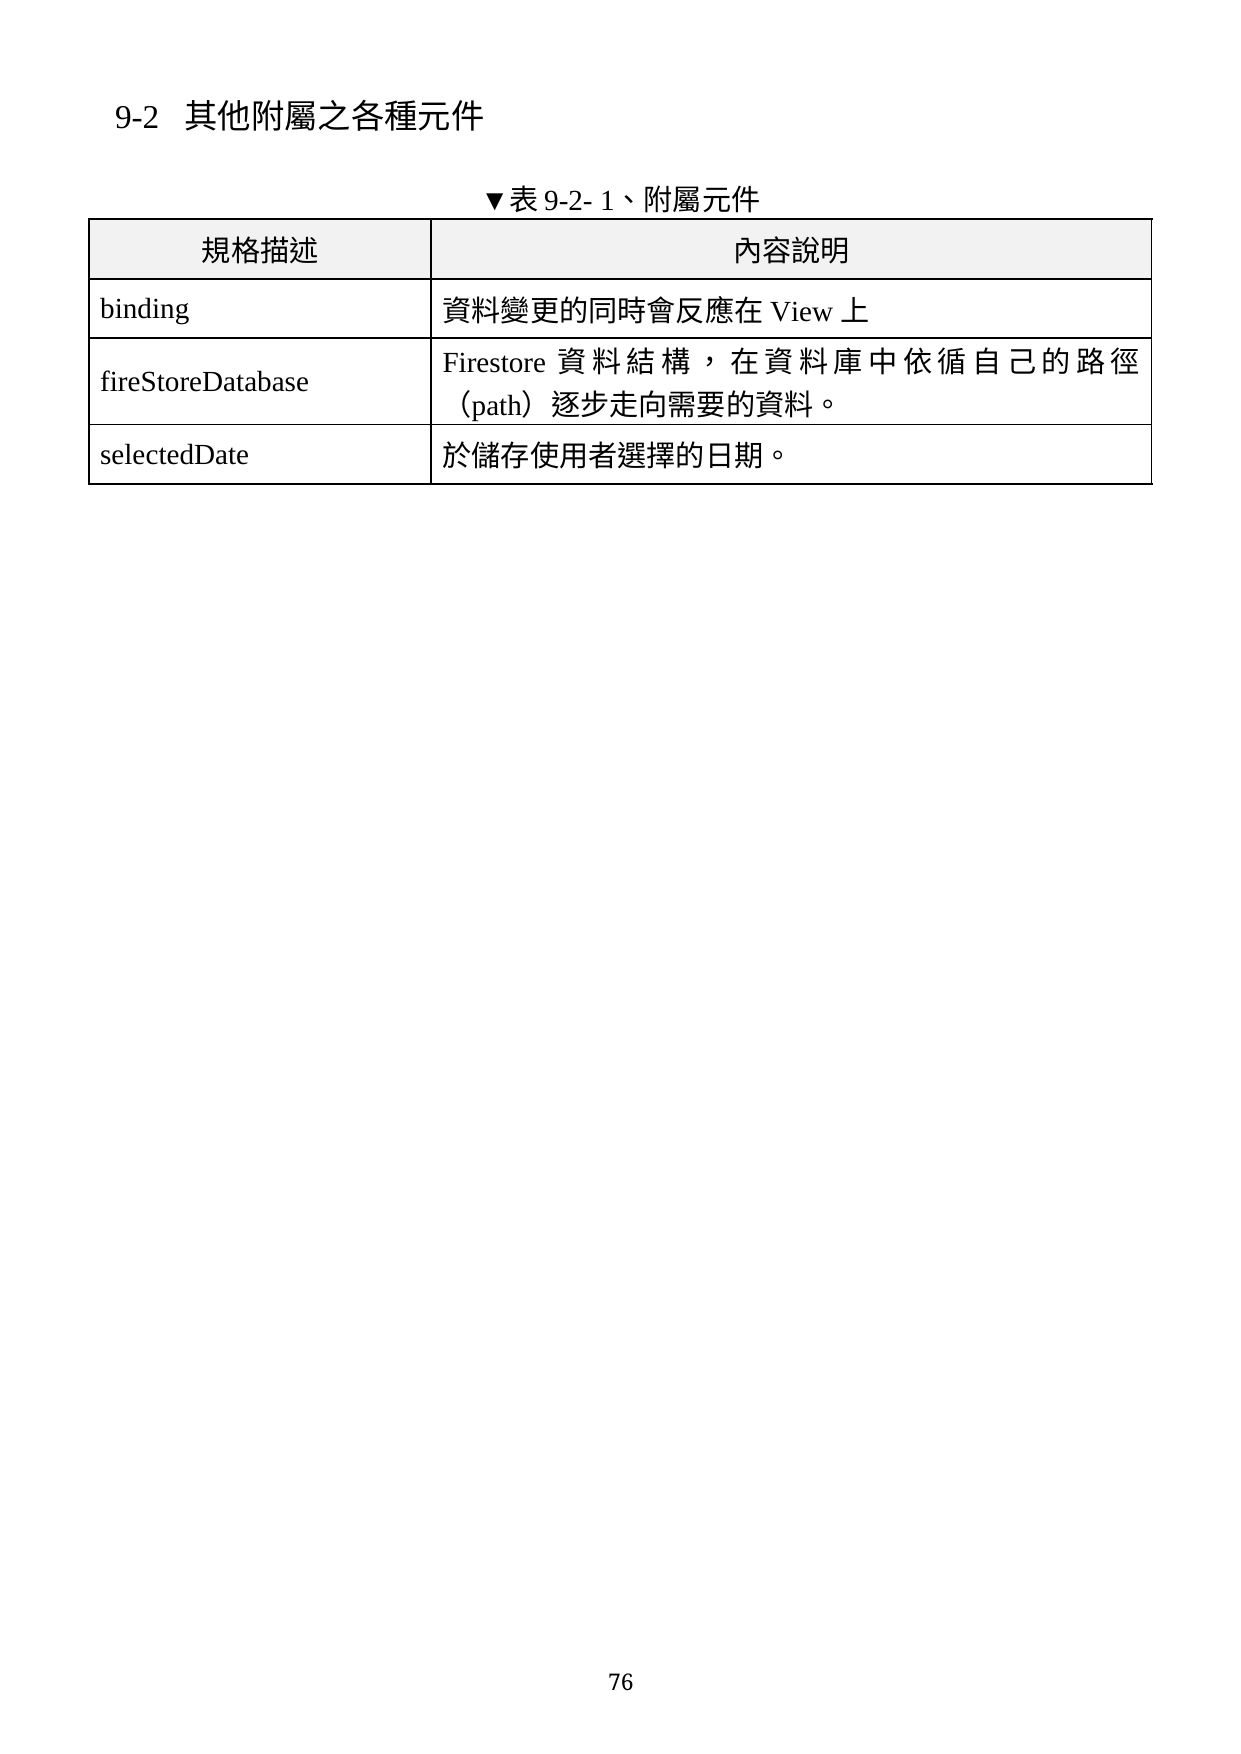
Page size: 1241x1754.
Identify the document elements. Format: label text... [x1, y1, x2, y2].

table_header 內容說明 [432, 220, 1151, 278]
table_header 規格描述 [90, 220, 430, 278]
table_cell selectedDate [90, 425, 430, 483]
table_cell binding [90, 280, 430, 337]
table_cell Firestore資料結構，在資料庫中依循自己的路徑（path）逐步走向需要的資料。 [432, 339, 1151, 423]
table_cell 於儲存使用者選擇的日期。 [432, 425, 1151, 483]
table_cell 資料變更的同時會反應在 View 上 [432, 280, 1151, 337]
text ▼表9-2- 1、附屬元件 [89, 176, 1152, 218]
subtitle 9-2 其他附屬之各種元件 [115, 89, 1152, 138]
table_cell fireStoreDatabase [90, 339, 430, 423]
